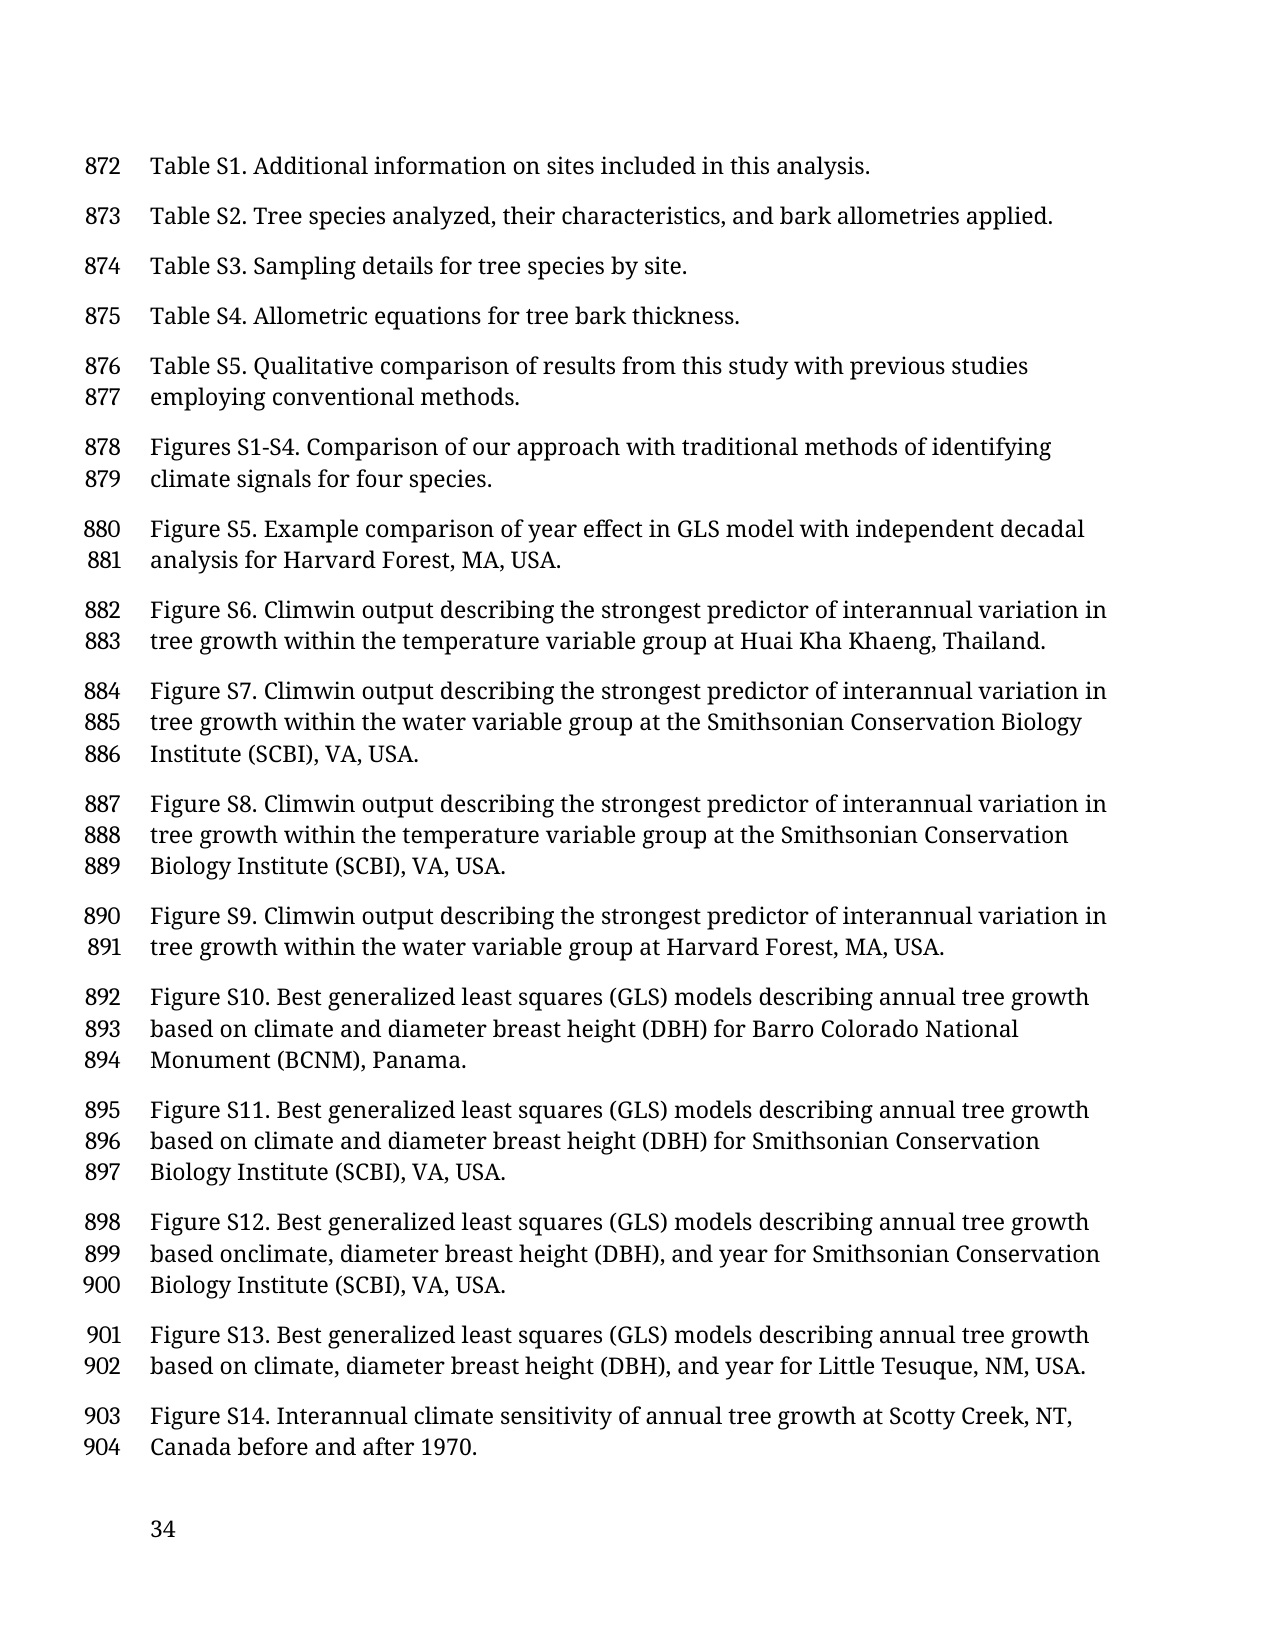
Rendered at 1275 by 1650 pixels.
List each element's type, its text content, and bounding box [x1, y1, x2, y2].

text Figure S6. Climwin output describing the strongest predictor of interannual variation in tree growth within the temperature variable group at Huai Kha Khaeng, Thailand. [150, 594, 1125, 656]
text Figure S8. Climwin output describing the strongest predictor of interannual variation in tree growth within the temperature variable group at the Smithsonian Conservation Biology Institute (SCBI), VA, USA. [150, 787, 1125, 881]
text Table S3. Sampling details for tree species by site. [150, 250, 1125, 281]
text Figure S9. Climwin output describing the strongest predictor of interannual variation in tree growth within the water variable group at Harvard Forest, MA, USA. [150, 900, 1125, 962]
text Figure S11. Best generalized least squares (GLS) models describing annual tree growth based on climate and diameter breast height (DBH) for Smithsonian Conservation Biology Institute (SCBI), VA, USA. [150, 1094, 1125, 1187]
text Figures S1-S4. Comparison of our approach with traditional methods of identifying climate signals for four species. [150, 431, 1125, 494]
text Figure S10. Best generalized least squares (GLS) models describing annual tree growth based on climate and diameter breast height (DBH) for Barro Colorado National Monument (BCNM), Panama. [150, 981, 1125, 1075]
text Table S2. Tree species analyzed, their characteristics, and bark allometries applied. [150, 200, 1125, 231]
text Table S4. Allometric equations for tree bark thickness. [150, 300, 1125, 331]
text Figure S12. Best generalized least squares (GLS) models describing annual tree growth based onclimate, diameter breast height (DBH), and year for Smithsonian Conservation Biology Institute (SCBI), VA, USA. [150, 1206, 1125, 1300]
text Figure S13. Best generalized least squares (GLS) models describing annual tree growth based on climate, diameter breast height (DBH), and year for Little Tesuque, NM, USA. [150, 1319, 1125, 1381]
text Figure S7. Climwin output describing the strongest predictor of interannual variation in tree growth within the water variable group at the Smithsonian Conservation Biology Institute (SCBI), VA, USA. [150, 675, 1125, 769]
text Table S1. Additional information on sites included in this analysis. [150, 150, 1125, 181]
text Figure S14. Interannual climate sensitivity of annual tree growth at Scotty Creek, NT, Canada before and after 1970. [150, 1400, 1125, 1462]
text Figure S5. Example comparison of year effect in GLS model with independent decadal analysis for Harvard Forest, MA, USA. [150, 512, 1125, 575]
text Table S5. Qualitative comparison of results from this study with previous studies employing conventional methods. [150, 350, 1125, 412]
